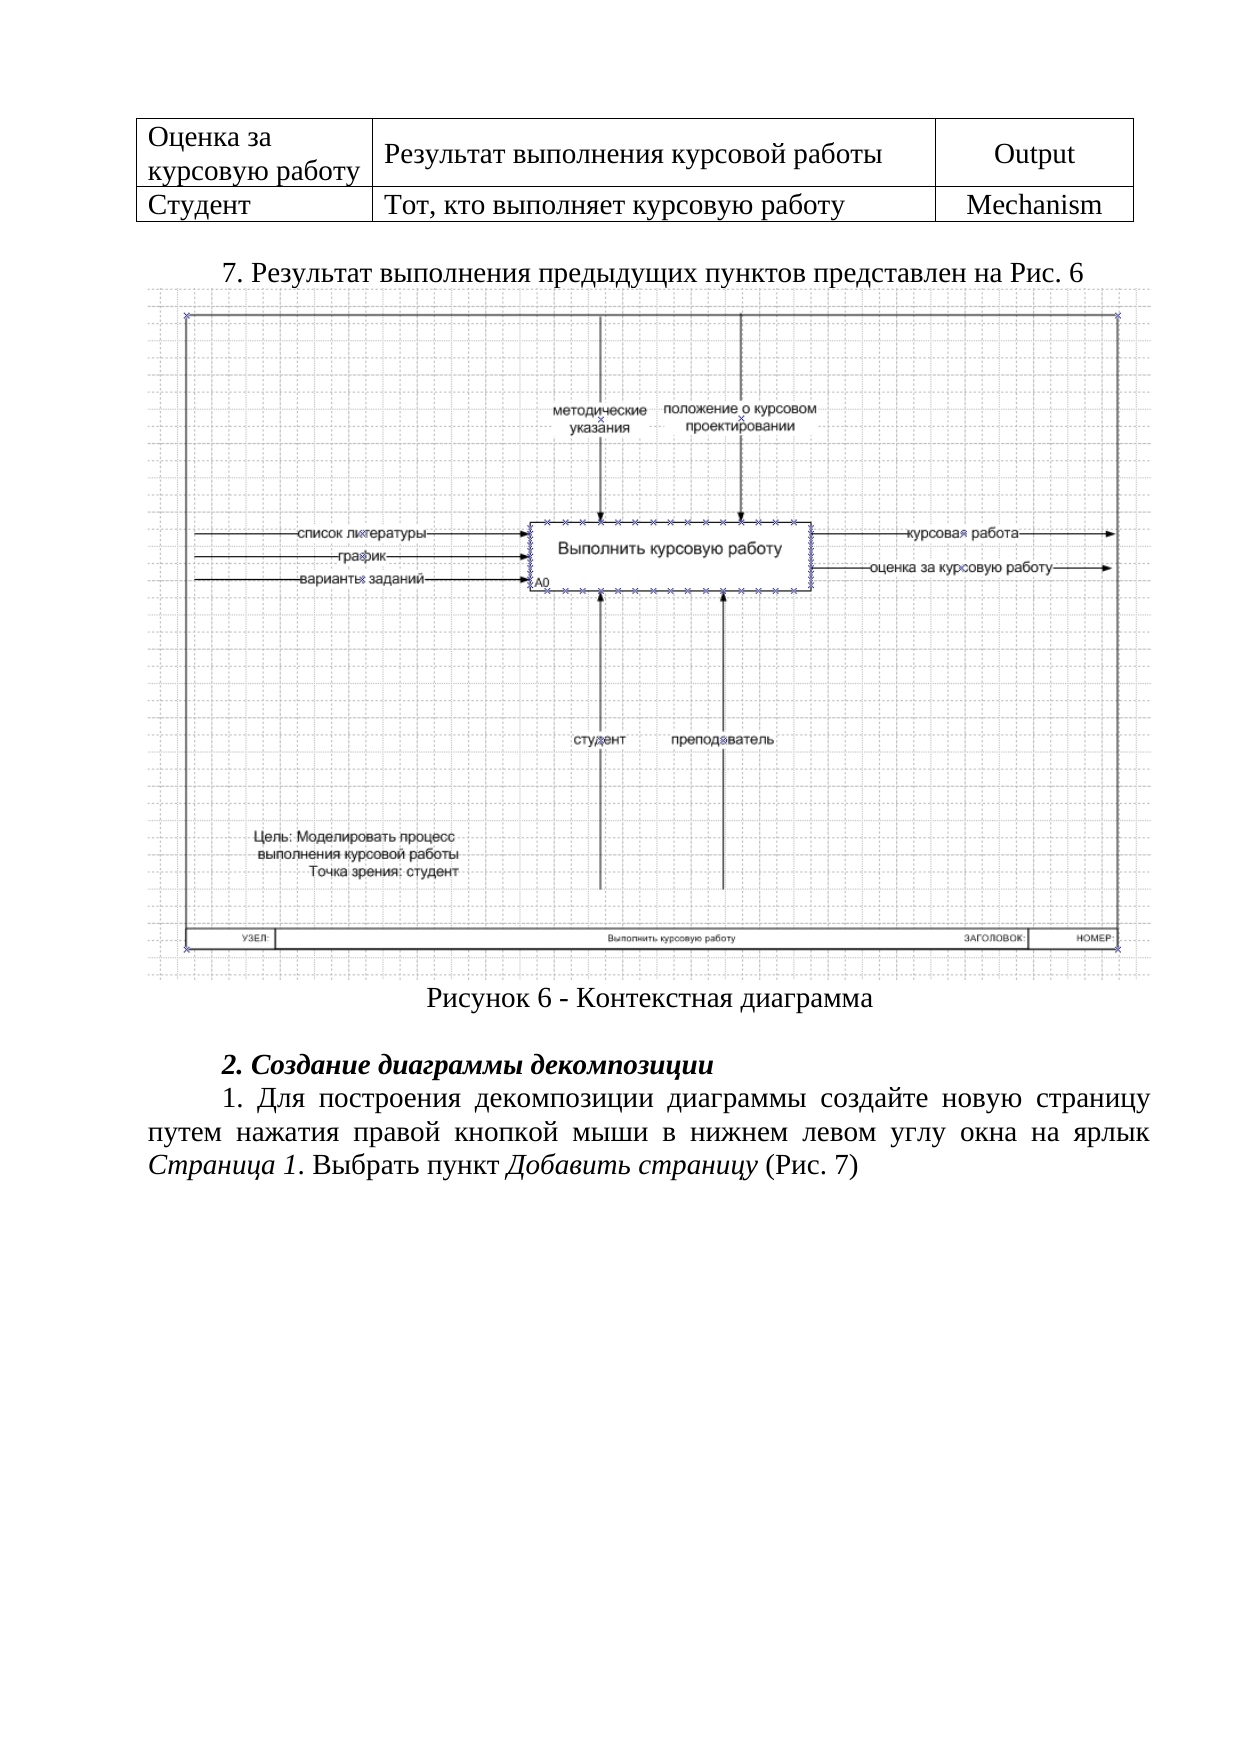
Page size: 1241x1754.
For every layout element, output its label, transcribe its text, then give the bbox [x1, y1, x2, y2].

table_cell Mechanism [936, 187, 1133, 221]
text 7. Результат выполнения предыдущих пунктов представлен на Рис. 6 [148, 255, 1152, 288]
text 2. Создание диаграммы декомпозиции [148, 1047, 1152, 1080]
table_cell Оценка за курсовую работу [137, 119, 372, 186]
table_cell Output [936, 119, 1133, 186]
table_cell Студент [137, 187, 372, 221]
table_cell Тот, кто выполняет курсовую работу [373, 187, 935, 221]
table_cell Результат выполнения курсовой работы [373, 119, 935, 186]
picture [147, 288, 1152, 980]
text 1. Для построения декомпозиции диаграммы создайте новую страницу путем нажатия правой кнопкой мыши в нижнем левом углу окна на ярлык Страница 1. Выбрать пункт Добавить страницу (Рис. 7) [148, 1080, 1152, 1181]
text Рисунок 6 - Контекстная диаграмма [148, 980, 1152, 1013]
